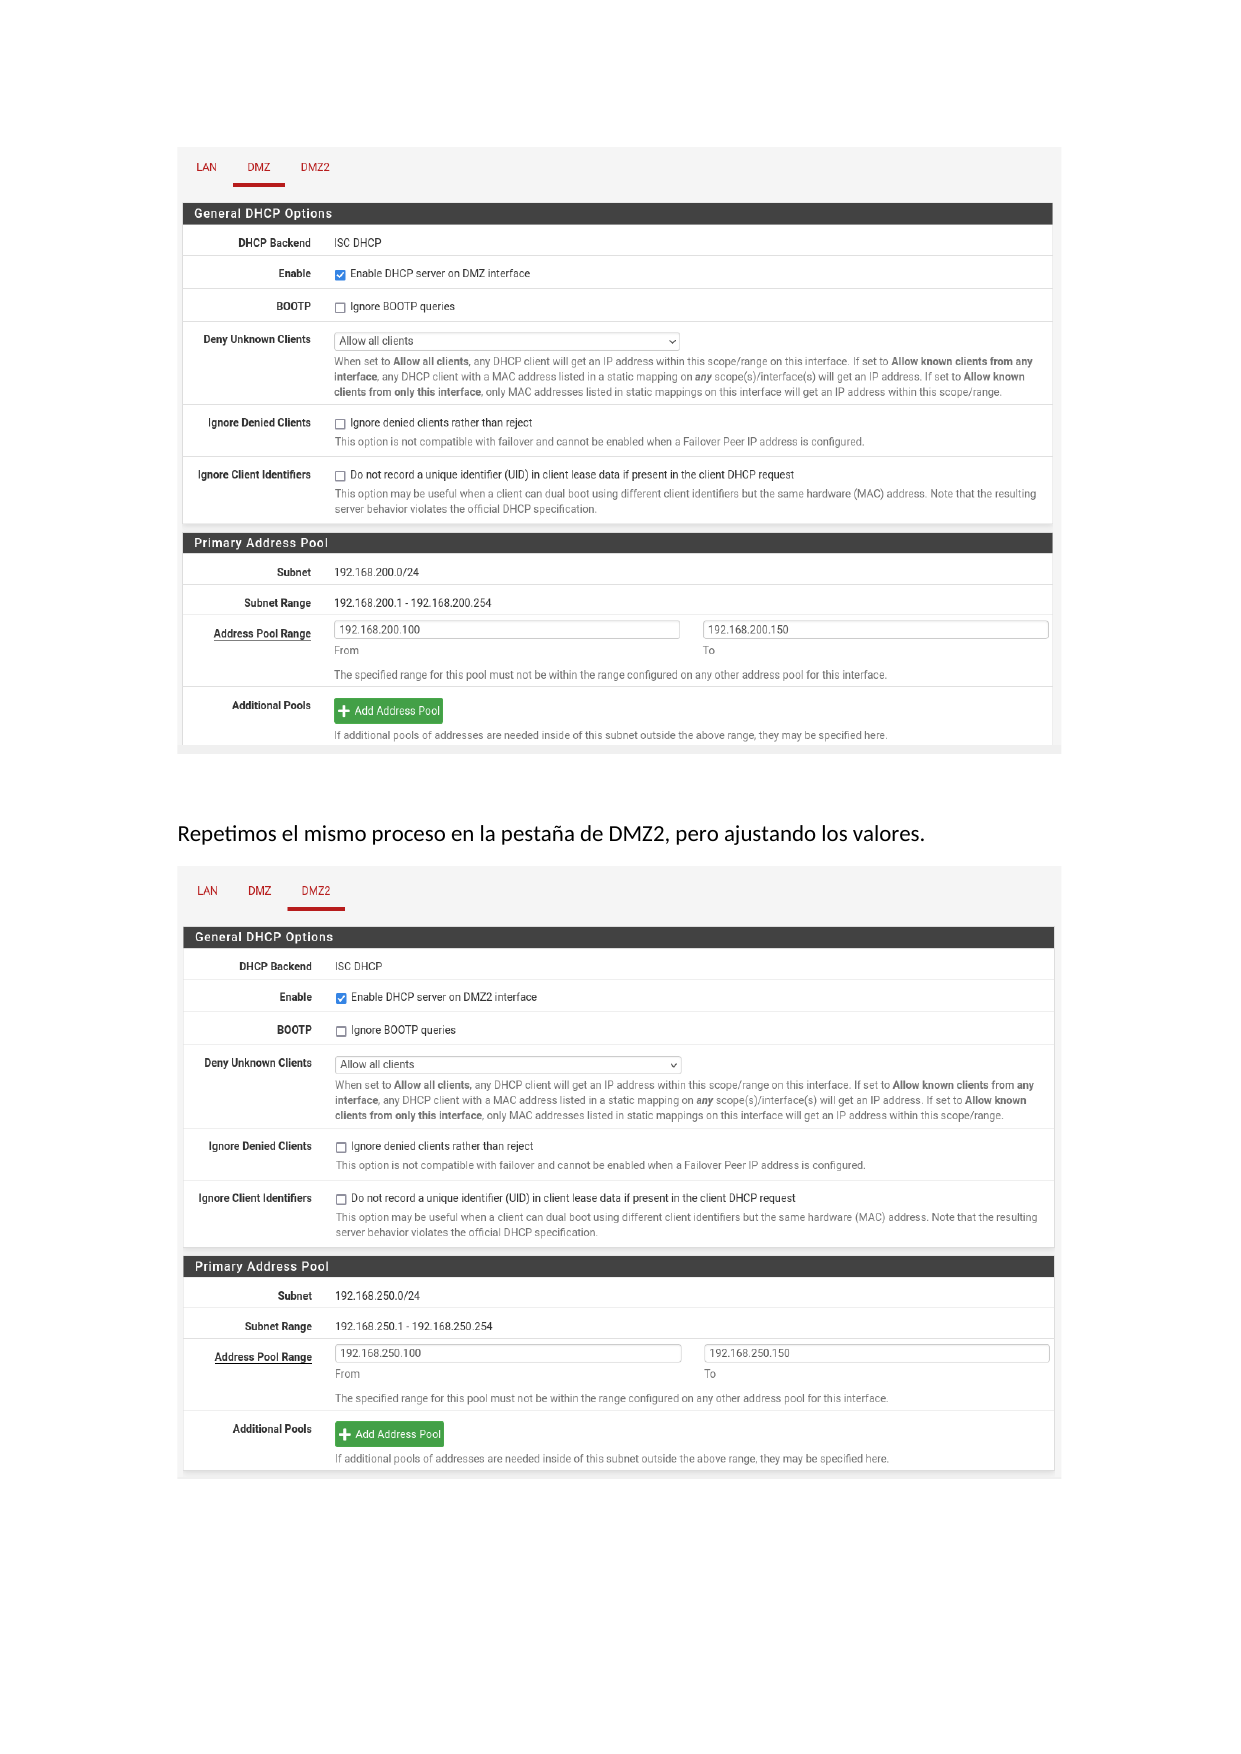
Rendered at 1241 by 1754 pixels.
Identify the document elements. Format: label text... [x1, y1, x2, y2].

picture [177, 866, 1062, 1479]
text Repetimos el mismo proceso en la pestaña de DMZ2, pero ajustando los valores. [177, 819, 1063, 848]
picture [177, 147, 1062, 754]
